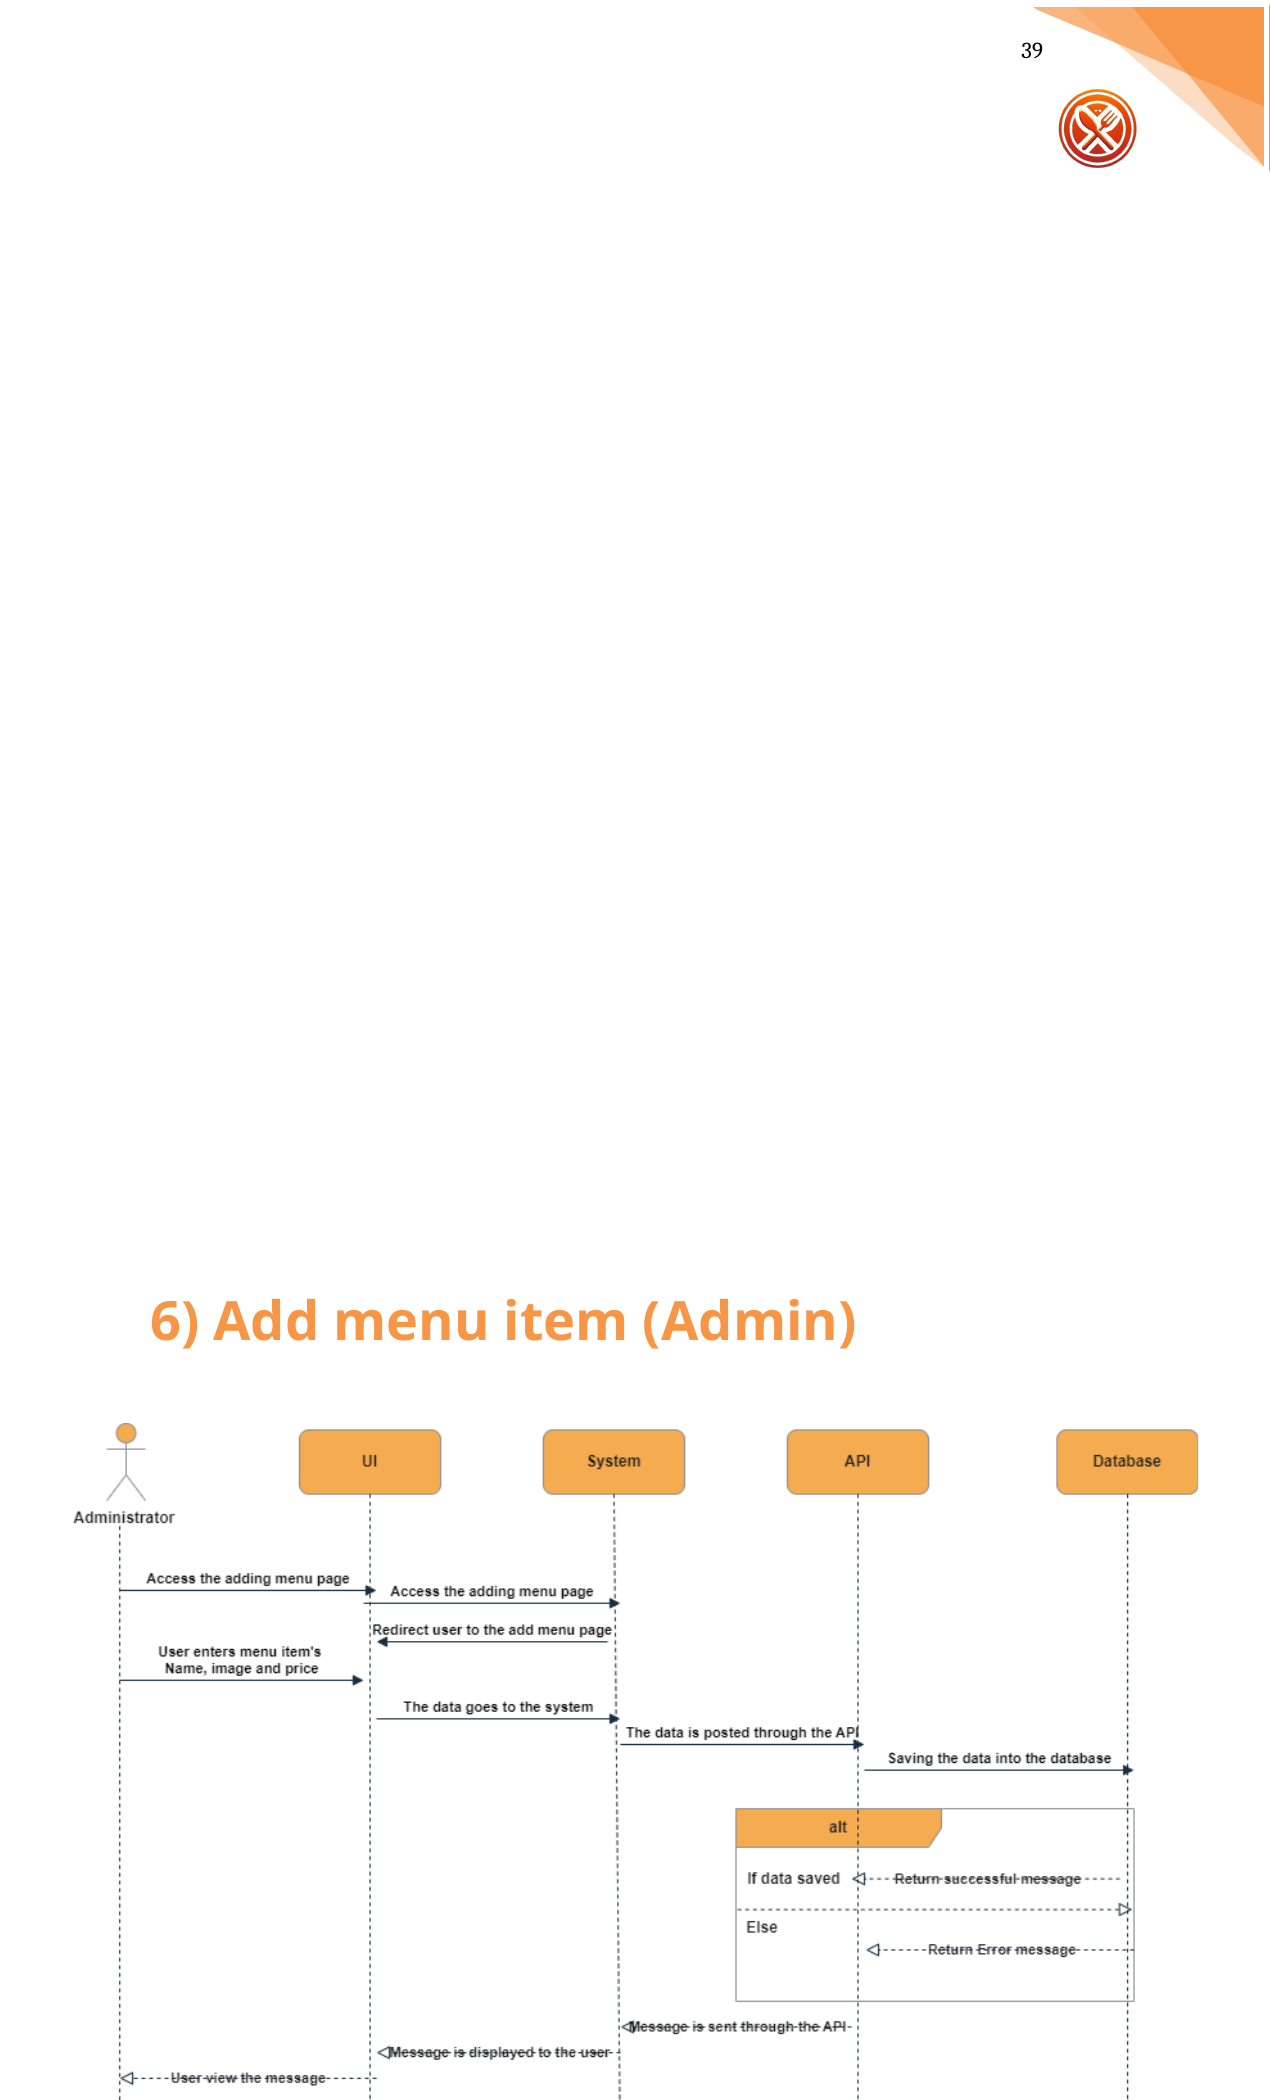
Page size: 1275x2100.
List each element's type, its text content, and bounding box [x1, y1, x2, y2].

picture [73, 1423, 1199, 2100]
text 6) Add menu item (Admin) [150, 1282, 1125, 1356]
picture [1027, 7, 1264, 191]
